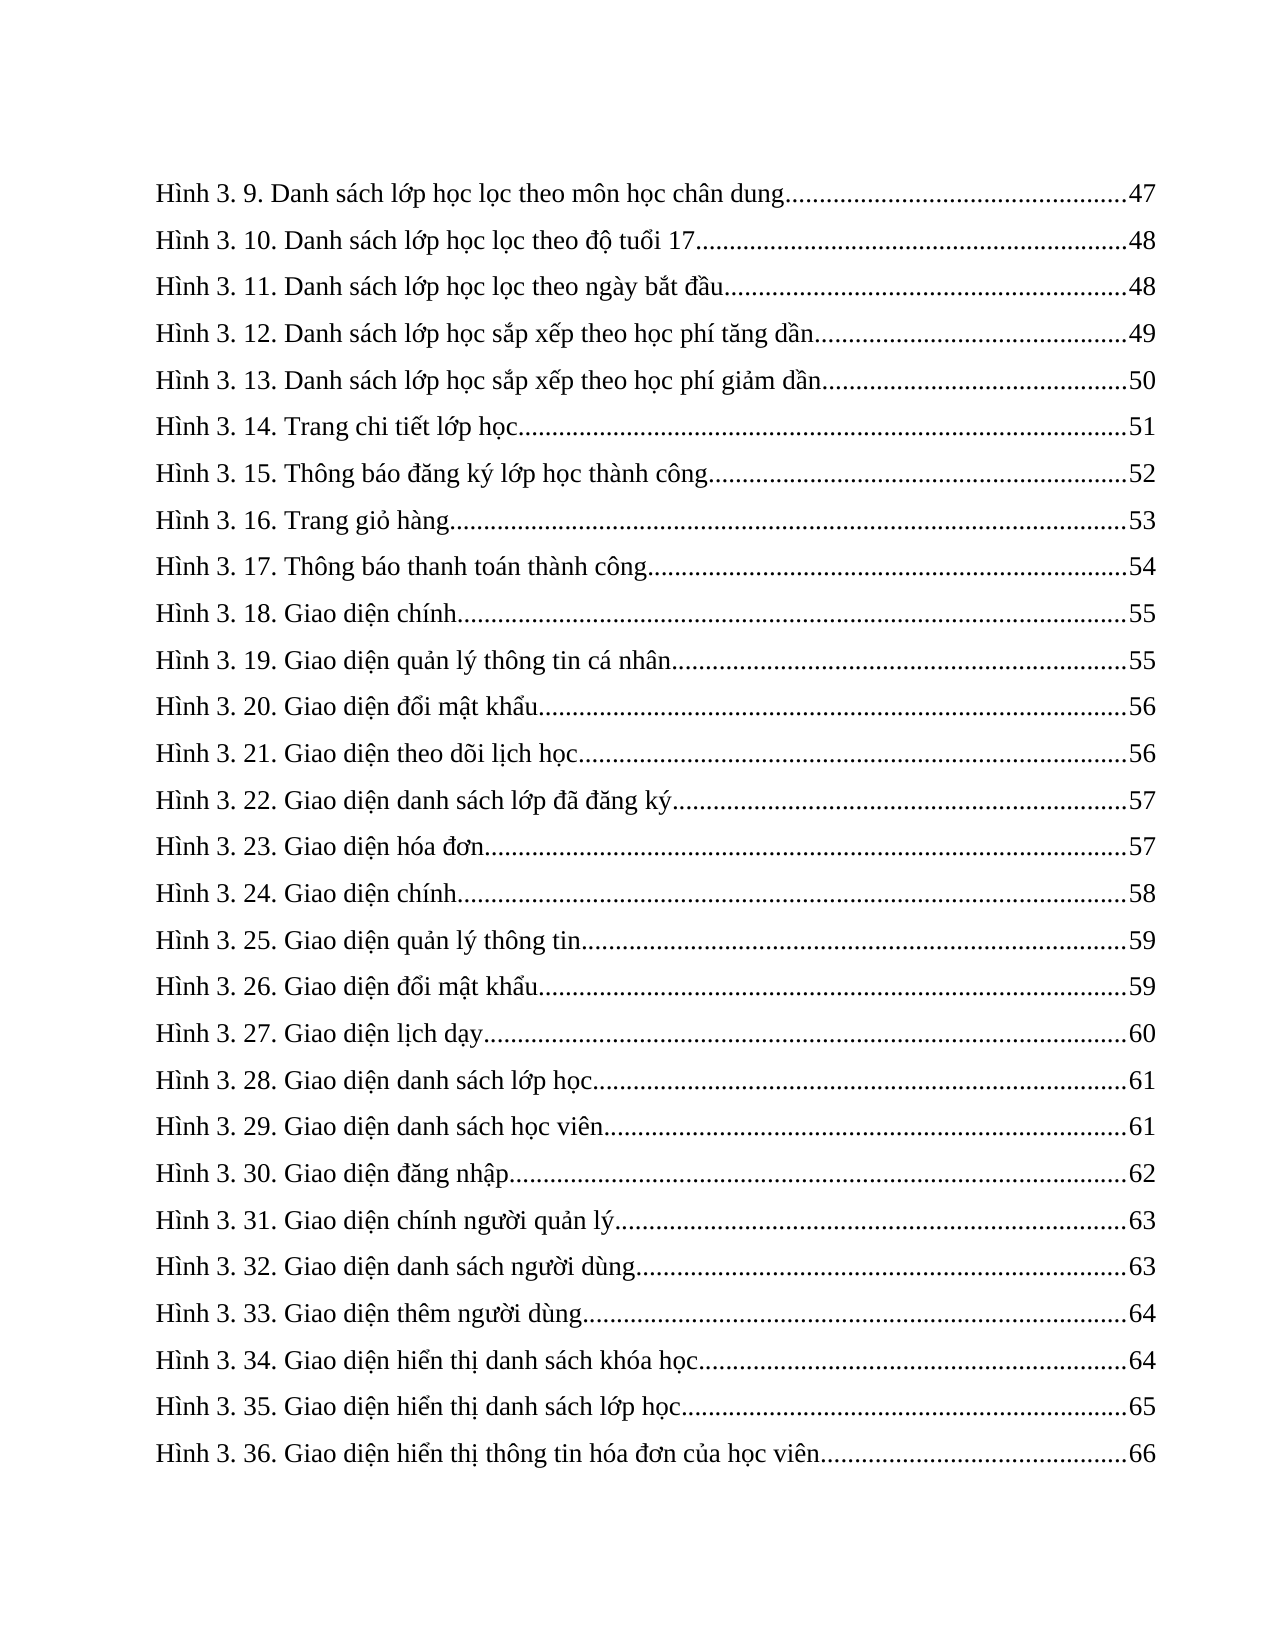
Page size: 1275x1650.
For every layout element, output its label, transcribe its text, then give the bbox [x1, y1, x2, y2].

text Hình 3. 21. Giao diện theo dõi lịch học 56 [118, 737, 1157, 768]
text Hình 3. 16. Trang giỏ hàng 53 [118, 504, 1157, 535]
text Hình 3. 24. Giao diện chính 58 [118, 877, 1157, 908]
text Hình 3. 11. Danh sách lớp học lọc theo ngày bắt đầu 48 [118, 271, 1157, 302]
text Hình 3. 26. Giao diện đổi mật khẩu 59 [118, 971, 1157, 1002]
text Hình 3. 31. Giao diện chính người quản lý 63 [118, 1204, 1157, 1235]
text Hình 3. 35. Giao diện hiển thị danh sách lớp học 65 [118, 1391, 1157, 1422]
text Hình 3. 18. Giao diện chính 55 [118, 597, 1157, 628]
text Hình 3. 27. Giao diện lịch dạy 60 [118, 1017, 1157, 1048]
text Hình 3. 17. Thông báo thanh toán thành công 54 [118, 551, 1157, 582]
text Hình 3. 13. Danh sách lớp học sắp xếp theo học phí giảm dần 50 [118, 364, 1157, 395]
text Hình 3. 20. Giao diện đổi mật khẩu 56 [118, 691, 1157, 722]
text Hình 3. 22. Giao diện danh sách lớp đã đăng ký 57 [118, 784, 1157, 815]
text Hình 3. 25. Giao diện quản lý thông tin 59 [118, 924, 1157, 955]
text Hình 3. 23. Giao diện hóa đơn 57 [118, 831, 1157, 862]
text Hình 3. 14. Trang chi tiết lớp học 51 [118, 411, 1157, 442]
text Hình 3. 29. Giao diện danh sách học viên 61 [118, 1111, 1157, 1142]
text Hình 3. 28. Giao diện danh sách lớp học 61 [118, 1064, 1157, 1095]
text Hình 3. 19. Giao diện quản lý thông tin cá nhân 55 [118, 644, 1157, 675]
text Hình 3. 32. Giao diện danh sách người dùng 63 [118, 1251, 1157, 1282]
text Hình 3. 15. Thông báo đăng ký lớp học thành công 52 [118, 457, 1157, 488]
text Hình 3. 36. Giao diện hiển thị thông tin hóa đơn của học viên 66 [118, 1437, 1157, 1468]
text Hình 3. 30. Giao diện đăng nhập 62 [118, 1157, 1157, 1188]
text Hình 3. 33. Giao diện thêm người dùng 64 [118, 1297, 1157, 1328]
text Hình 3. 10. Danh sách lớp học lọc theo độ tuổi 17 48 [118, 224, 1157, 255]
text Hình 3. 9. Danh sách lớp học lọc theo môn học chân dung 47 [118, 177, 1157, 208]
text Hình 3. 12. Danh sách lớp học sắp xếp theo học phí tăng dần 49 [118, 317, 1157, 348]
text Hình 3. 34. Giao diện hiển thị danh sách khóa học 64 [118, 1344, 1157, 1375]
